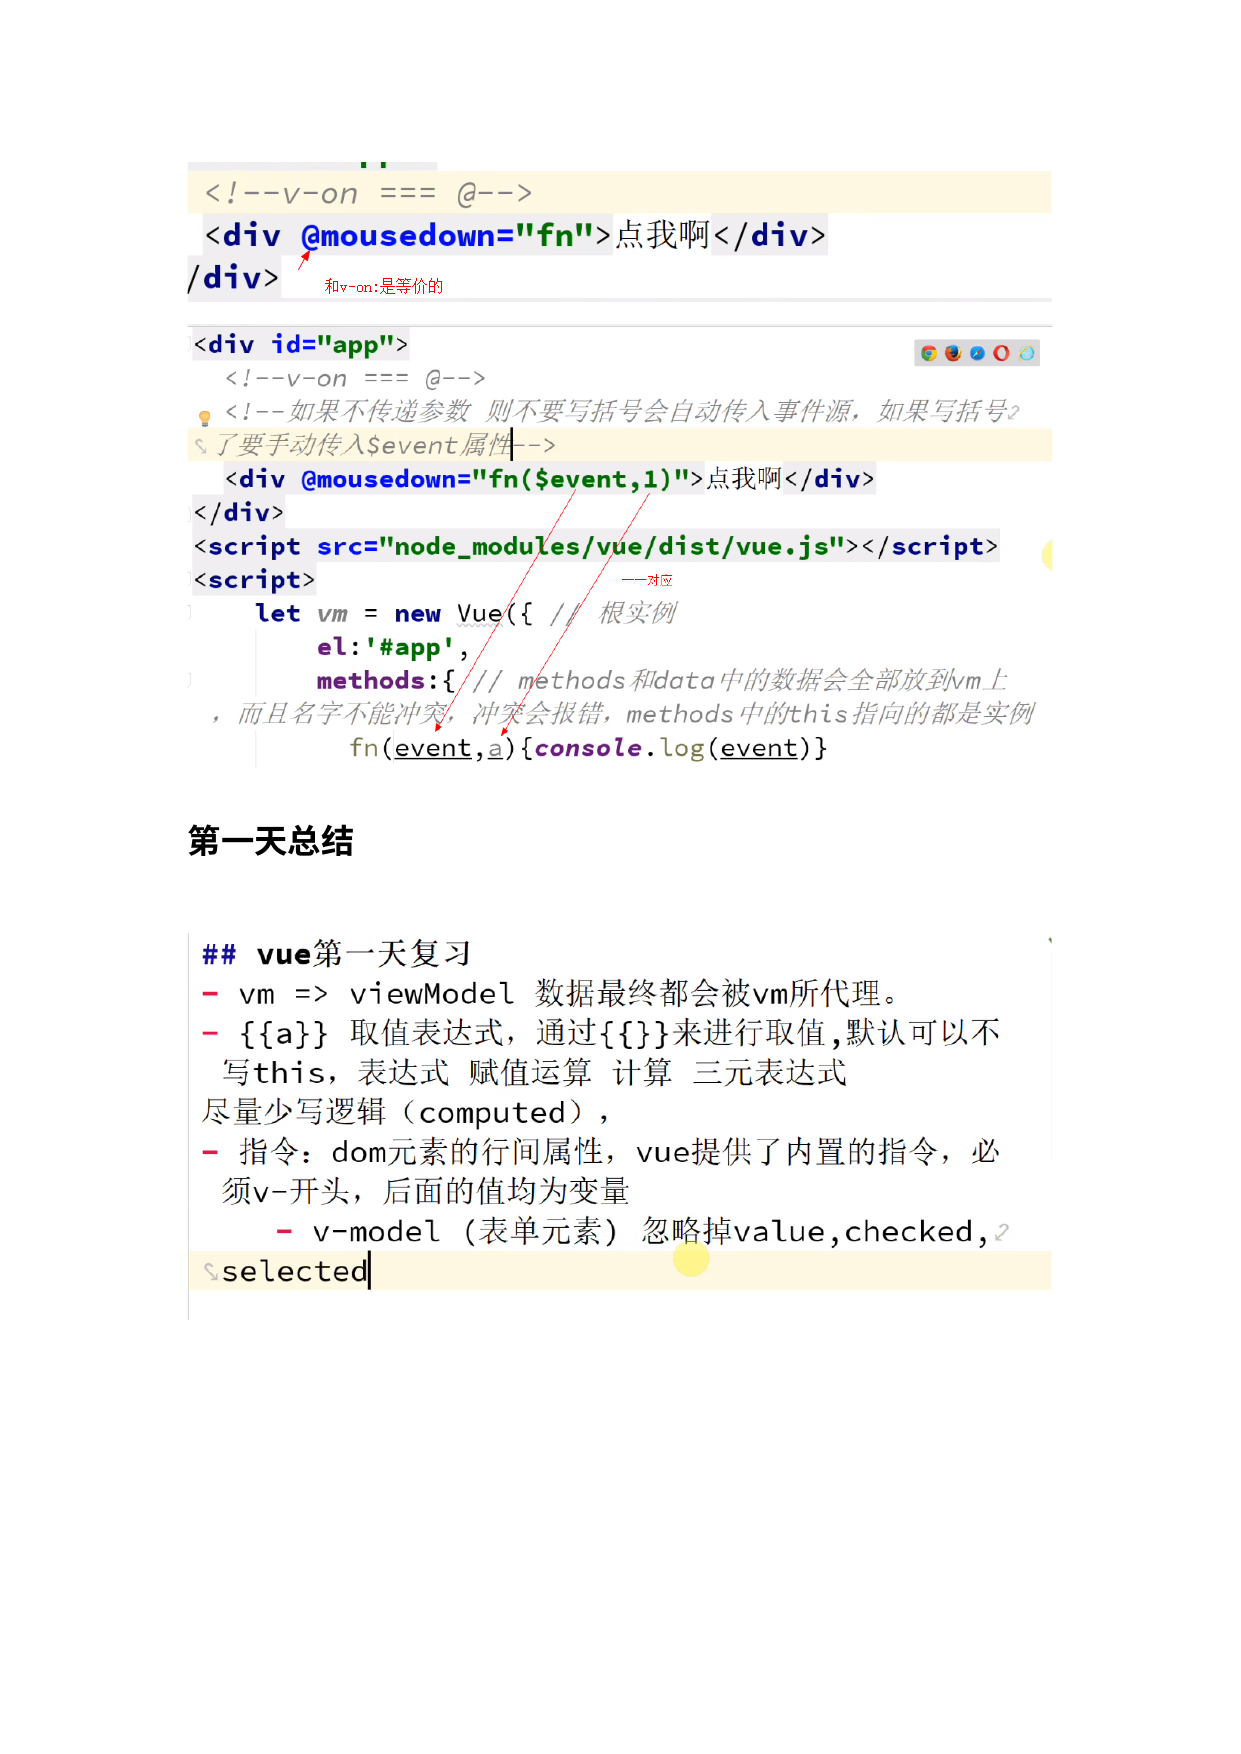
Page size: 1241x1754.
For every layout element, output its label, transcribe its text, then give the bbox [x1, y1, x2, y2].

picture [187, 324, 1053, 768]
picture [187, 933, 1052, 1320]
picture [187, 162, 1052, 302]
subtitle 第一天总结 [187, 807, 1053, 872]
